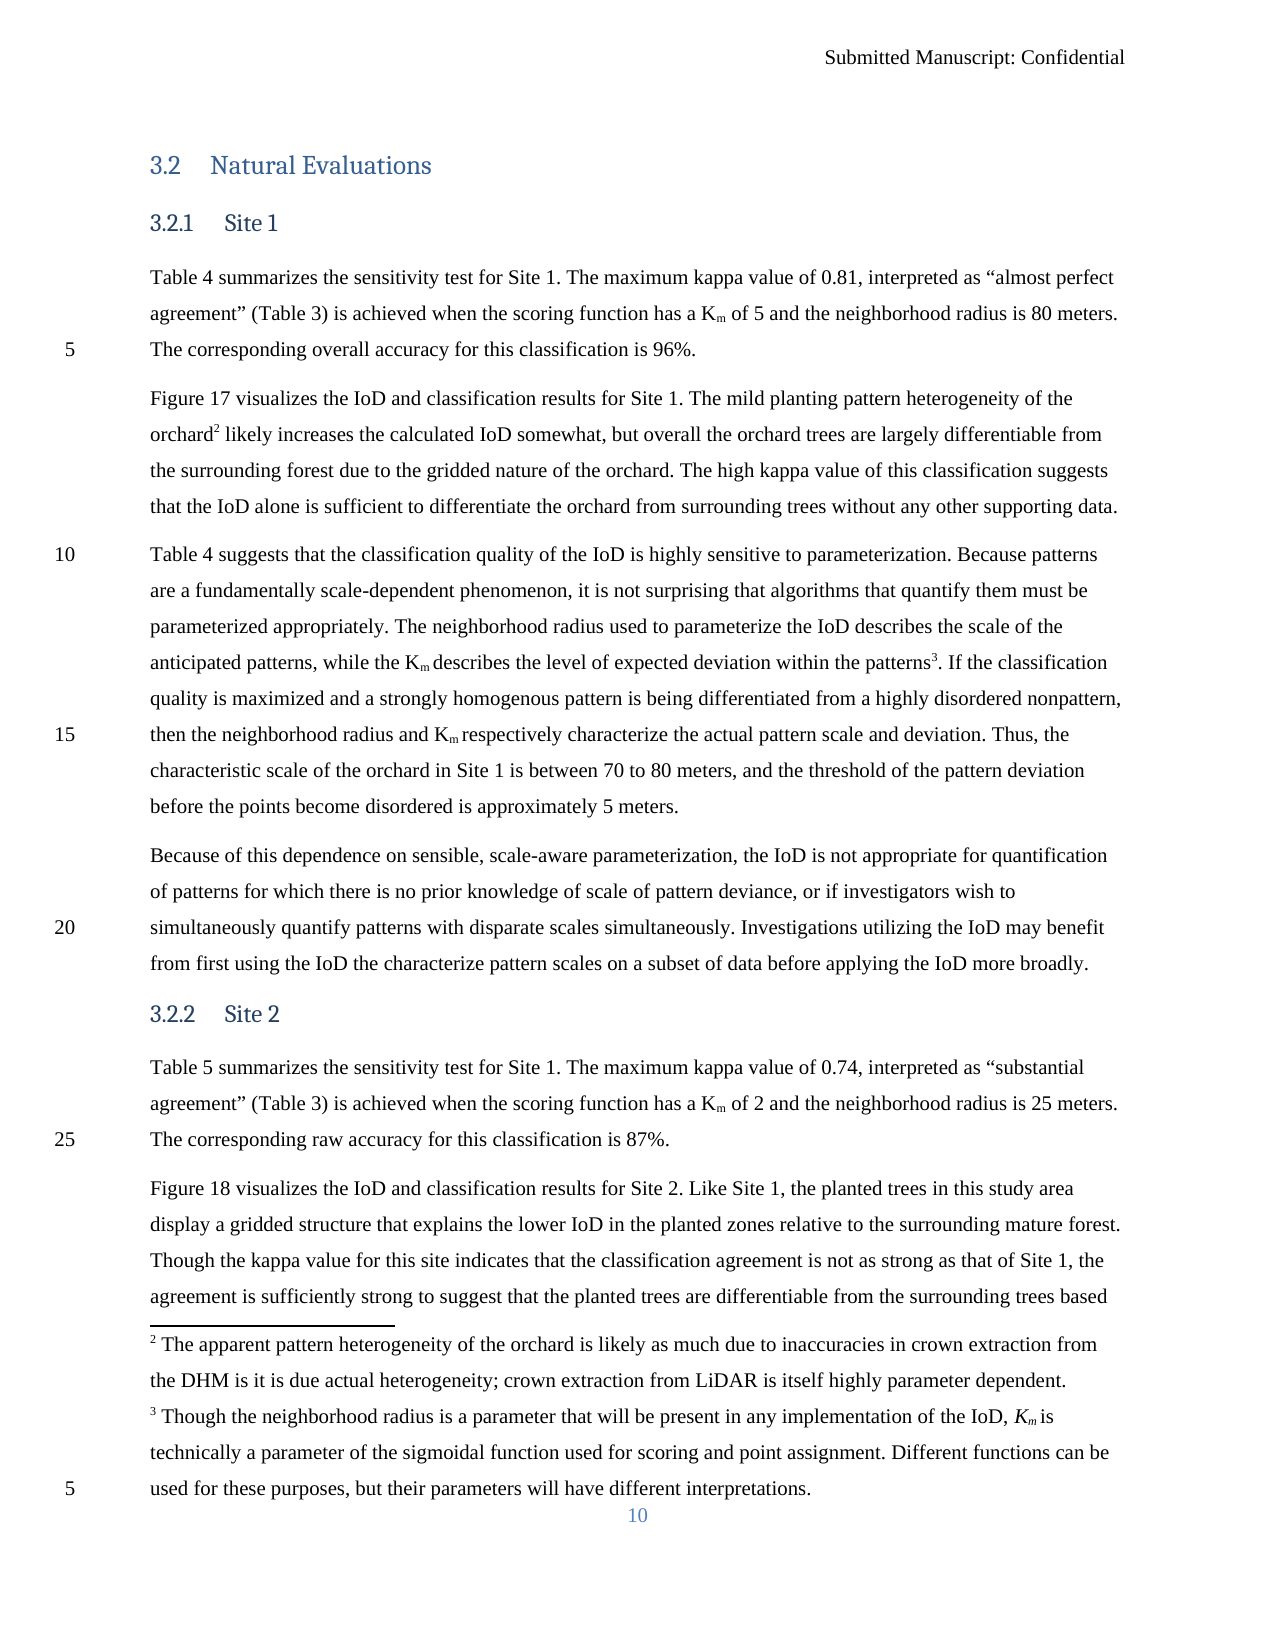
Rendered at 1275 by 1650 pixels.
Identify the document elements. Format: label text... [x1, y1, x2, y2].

text Table 3 summarizes the sensitivity test for Site 1. The maximum kappa value of 0.81, interpreted as “almost perfect agreement” (Table 2) is achieved when the scoring function has a Km of 5 and the neighborhood radius is 80 meters. The corresponding overall accuracy for this classification is 96%. [150, 265, 1125, 361]
subtitle Natural Evaluations [150, 150, 1125, 181]
text Figure 16 visualizes the IoD and classification results for Site 1. The mild planting pattern heterogeneity of the orchard likely increases the calculated IoD somewhat, but overall the orchard trees are largely differentiable from the surrounding forest due to the gridded nature of the orchard. The high kappa value of this classification suggests that the IoD alone is sufficient to differentiate the orchard from surrounding trees without any other supporting data. [150, 385, 1125, 518]
text Because of this dependence on sensible, scale-aware parameterization, the IoD is not appropriate for quantification of patterns for which there is no prior knowledge of scale of pattern deviance, or if investigators wish to simultaneously quantify patterns with disparate scales simultaneously. Investigations utilizing the IoD may benefit from first using the IoD the characterize pattern scales on a subset of data before applying the IoD more broadly. [150, 843, 1125, 975]
subtitle Site 2 [150, 999, 1125, 1028]
text Table 3 suggests that the classification quality of the IoD is highly sensitive to parameterization. Because patterns are a fundamentally scale-dependent phenomenon, it is not surprising that algorithms that quantify them must be parameterized appropriately. The neighborhood radius used to parameterize the IoD describes the scale of the anticipated patterns, while the Km describes the level of expected deviation within the patterns. If the classification quality is maximized and a strongly homogenous pattern is being differentiated from a highly disordered nonpattern, then the neighborhood radius and Km respectively characterize the actual pattern scale and deviation. Thus, the characteristic scale of the orchard in Site 1 is between 70 to 80 meters, and the threshold of the pattern deviation before the points become disordered is approximately 5 meters. [150, 542, 1125, 818]
subtitle Site 1 [150, 209, 1125, 238]
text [150, 1176, 1125, 1308]
text Table 4 summarizes the sensitivity test for Site 1. The maximum kappa value of 0.74, interpreted as “substantial agreement” (Table 2) is achieved when the scoring function has a Km of 2 and the neighborhood radius is 25 meters. The corresponding raw accuracy for this classification is 87%. [150, 1055, 1125, 1151]
